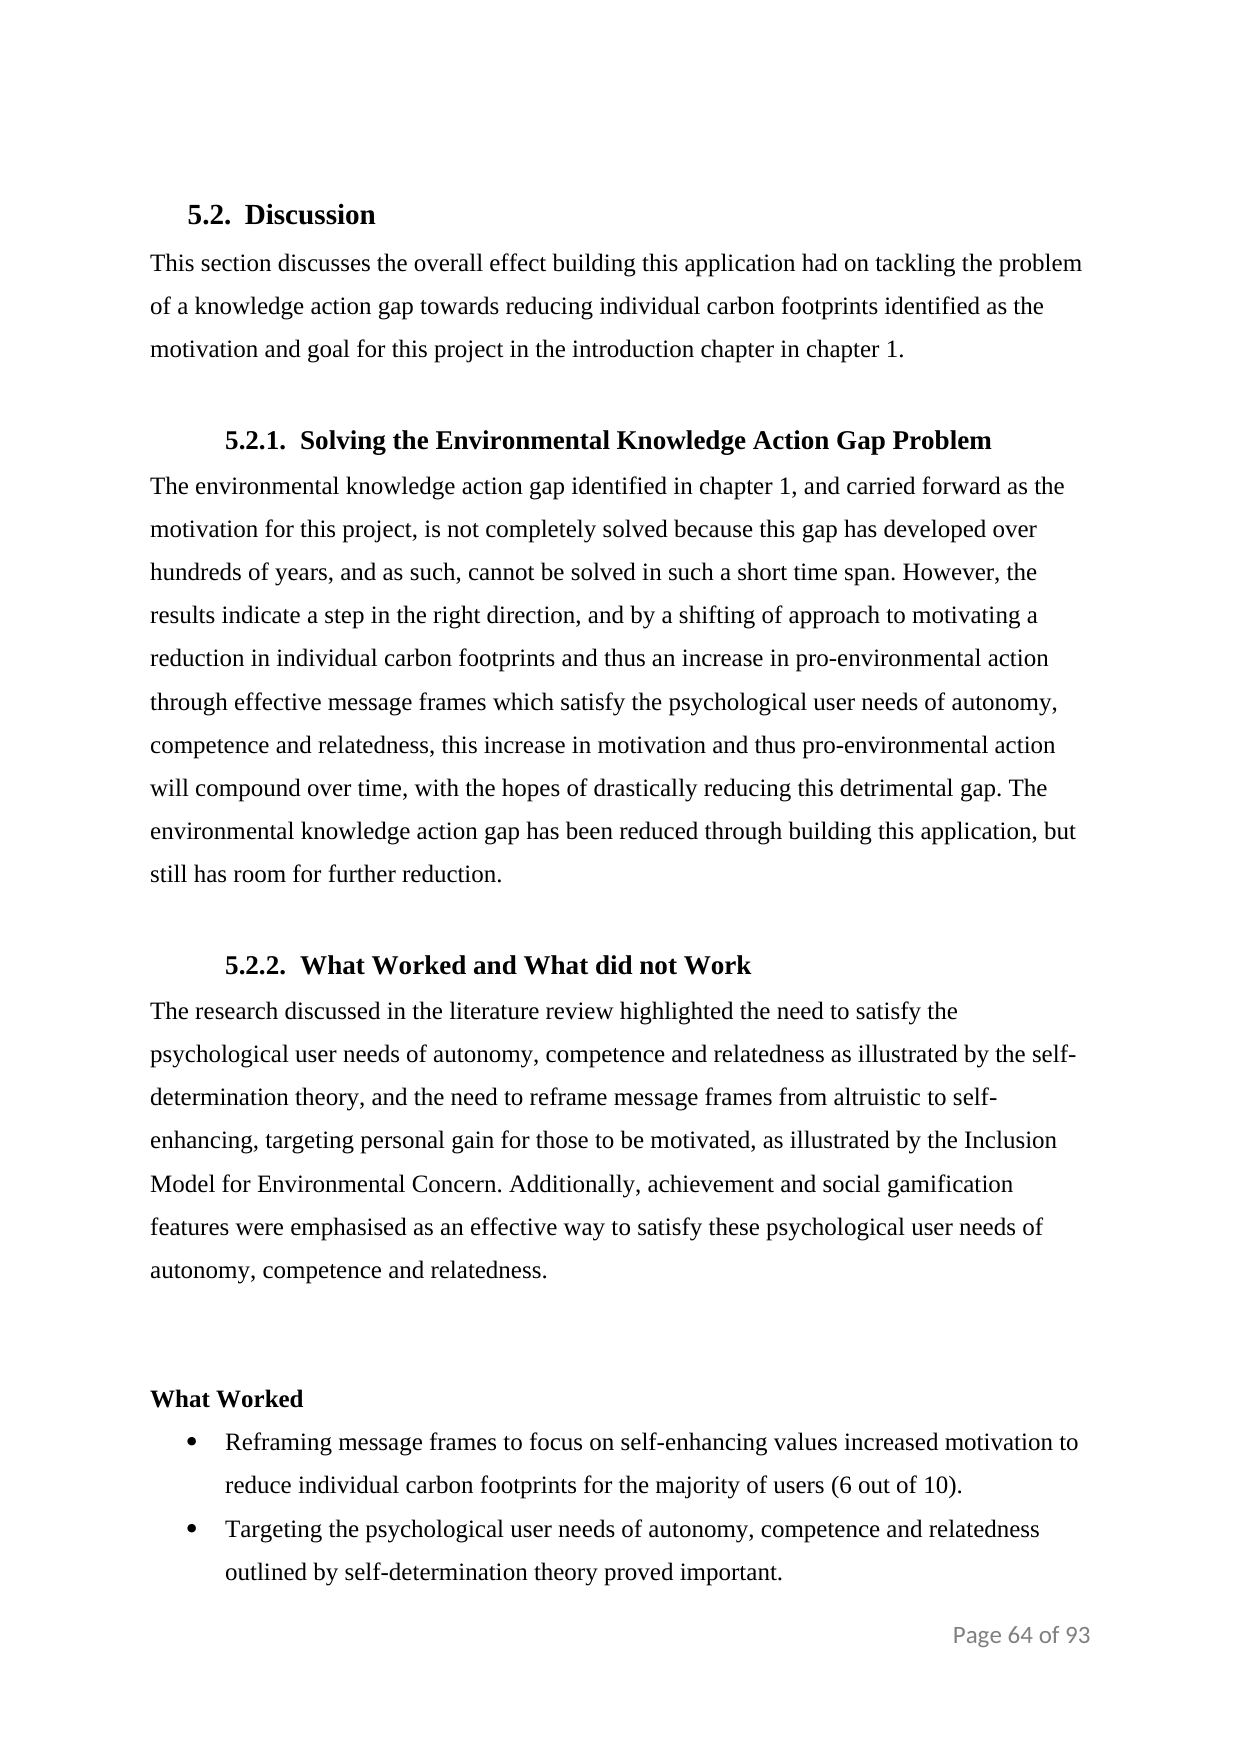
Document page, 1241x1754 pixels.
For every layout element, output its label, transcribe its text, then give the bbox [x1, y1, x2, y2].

text The research discussed in the literature review highlighted the need to satisfy the psychological user needs of autonomy, competence and relatedness as illustrated by the self-determination theory, and the need to reframe message frames from altruistic to self-enhancing, targeting personal gain for those to be motivated, as illustrated by the Inclusion Model for Environmental Concern. Additionally, achievement and social gamification features were emphasised as an effective way to satisfy these psychological user needs of autonomy, competence and relatedness. [150, 996, 1090, 1284]
text The environmental knowledge action gap identified in chapter 1, and carried forward as the motivation for this project, is not completely solved because this gap has developed over hundreds of years, and as such, cannot be solved in such a short time span. However, the results indicate a step in the right direction, and by a shifting of approach to motivating a reduction in individual carbon footprints and thus an increase in pro-environmental action through effective message frames which satisfy the psychological user needs of autonomy, competence and relatedness, this increase in motivation and thus pro-environmental action will compound over time, with the hopes of drastically reducing this detrimental gap. The environmental knowledge action gap has been reduced through building this application, but still has room for further reduction. [150, 471, 1090, 888]
list Targeting the psychological user needs of autonomy, competence and relatedness outlined by self-determination theory proved important. [187, 1514, 1090, 1586]
text This section discusses the overall effect building this application had on tackling the problem of a knowledge action gap towards reducing individual carbon footprints identified as the motivation and goal for this project in the introduction chapter in chapter 1. [150, 248, 1090, 363]
subtitle Solving the Environmental Knowledge Action Gap Problem [209, 424, 1090, 455]
subtitle Discussion [187, 197, 1090, 231]
text What Worked [150, 1384, 1090, 1413]
list Reframing message frames to focus on self-enhancing values increased motivation to reduce individual carbon footprints for the majority of users (6 out of 10). [187, 1427, 1090, 1499]
subtitle What Worked and What did not Work [209, 949, 1090, 981]
